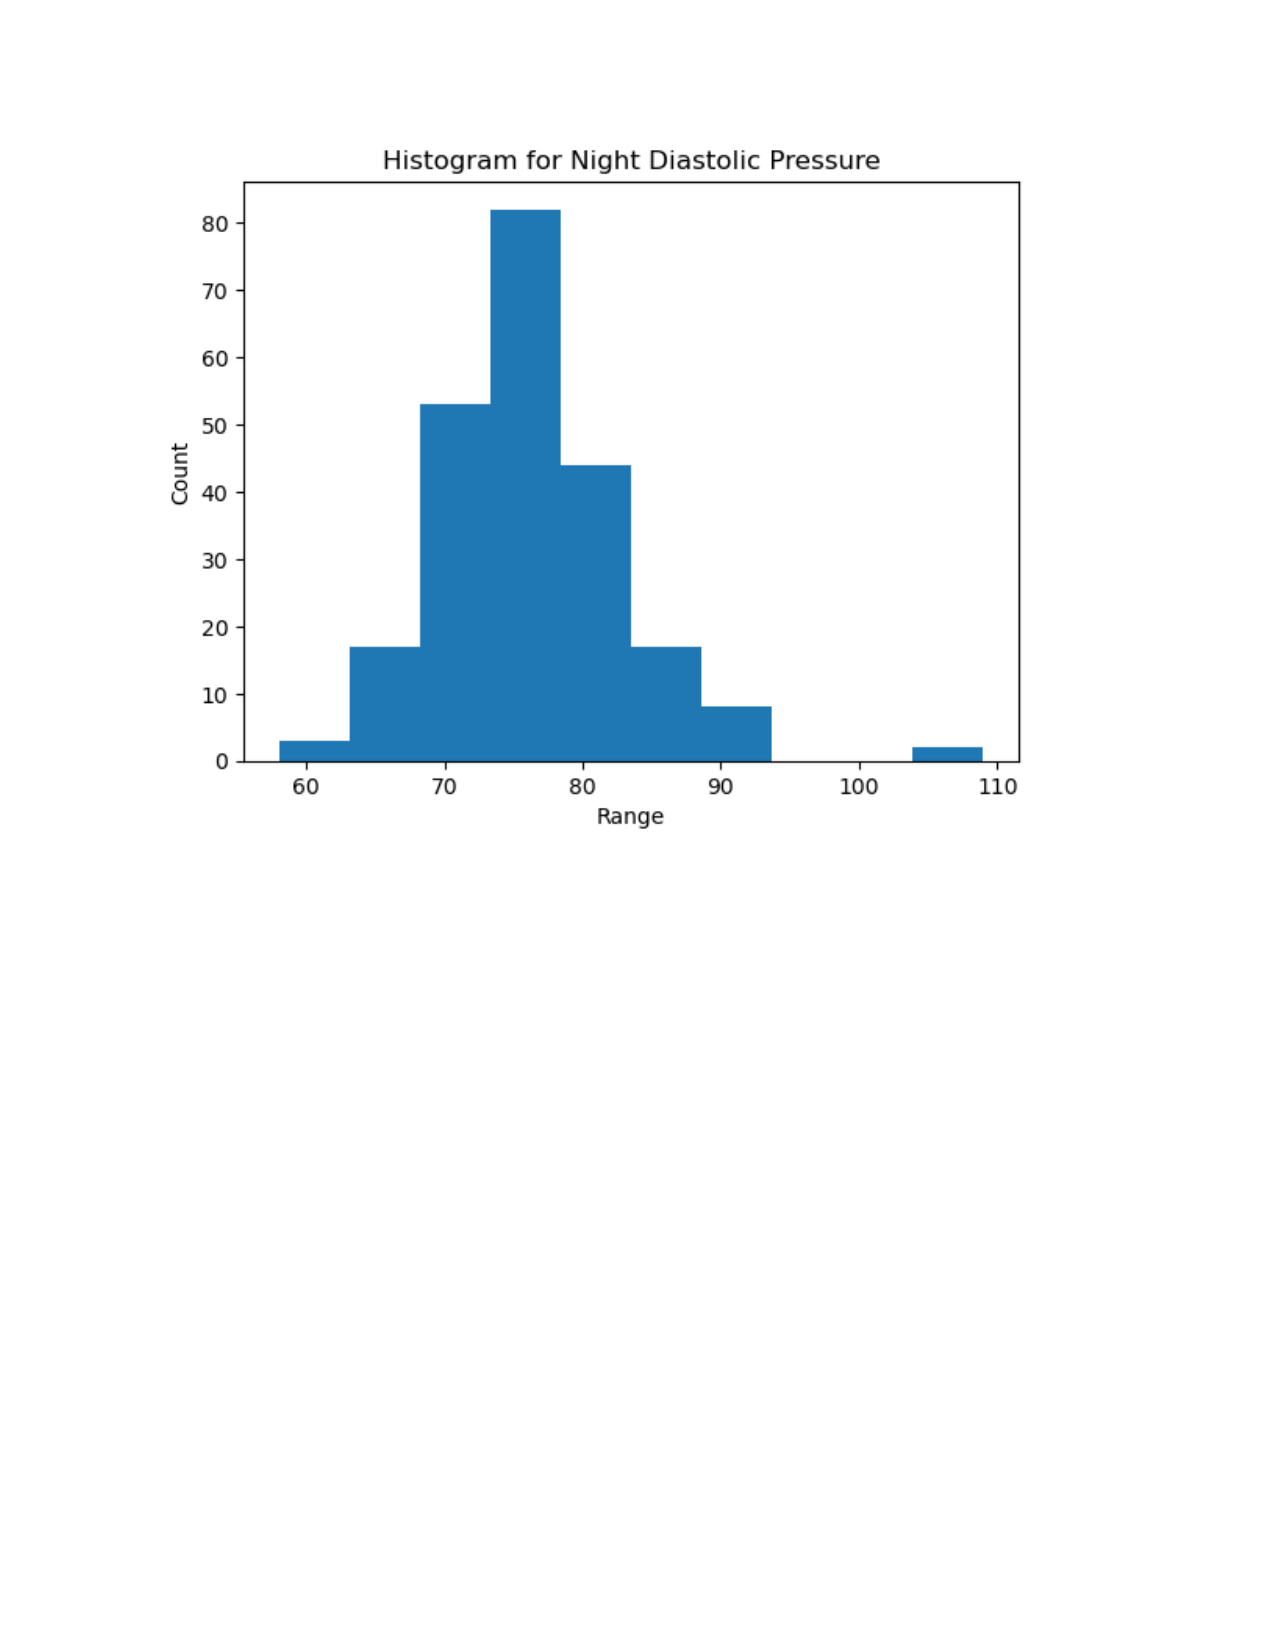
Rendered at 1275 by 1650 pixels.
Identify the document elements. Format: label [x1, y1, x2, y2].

picture [150, 150, 1022, 832]
